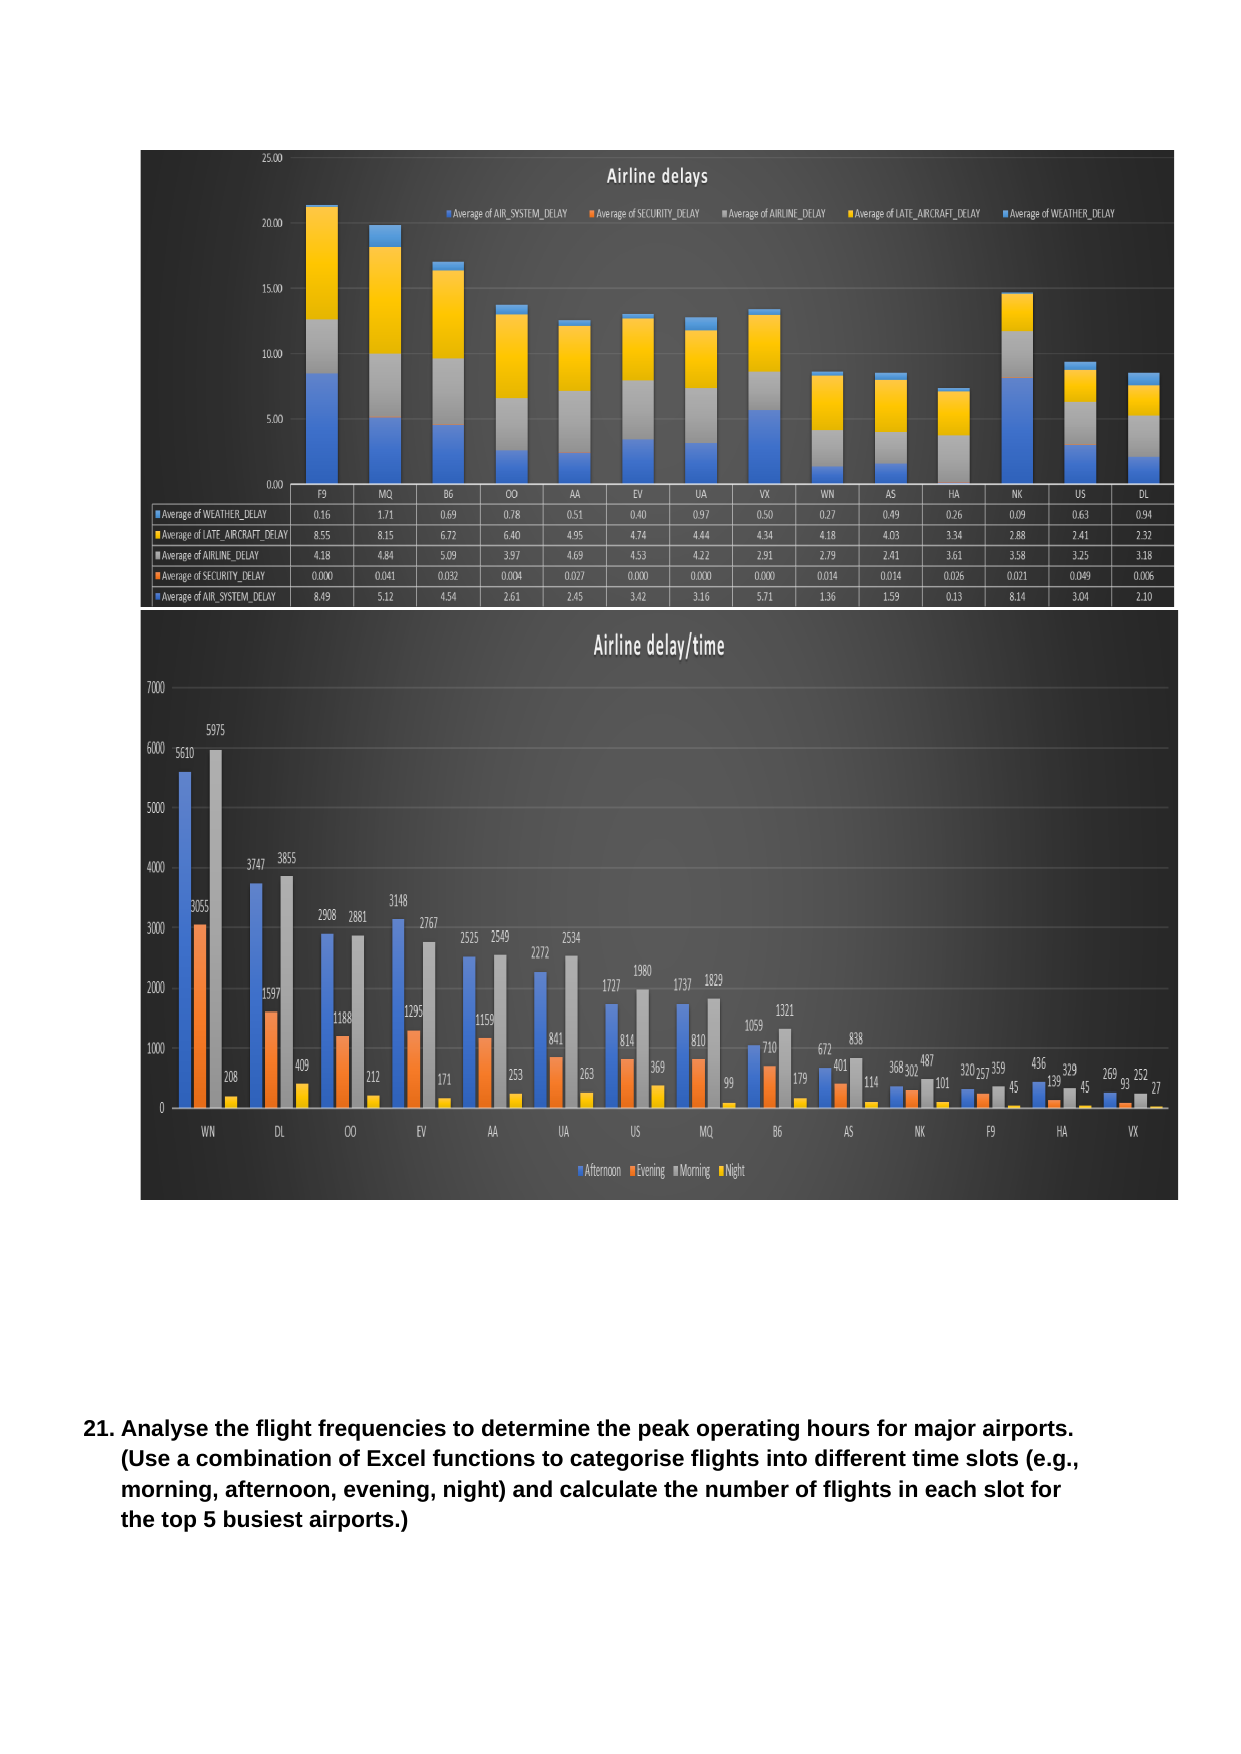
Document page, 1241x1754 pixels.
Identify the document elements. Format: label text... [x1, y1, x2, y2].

picture [140, 610, 1179, 1200]
picture [140, 150, 1175, 607]
list Analyse the flight frequencies to determine the peak operating hours for major airports. (Use a combination of Excel functions to categorise flights into different time slots (e.g., morning, afternoon, evening, night) and calculate the number of flights in each slot for the top 5 busiest airports.) [83, 1415, 1090, 1532]
